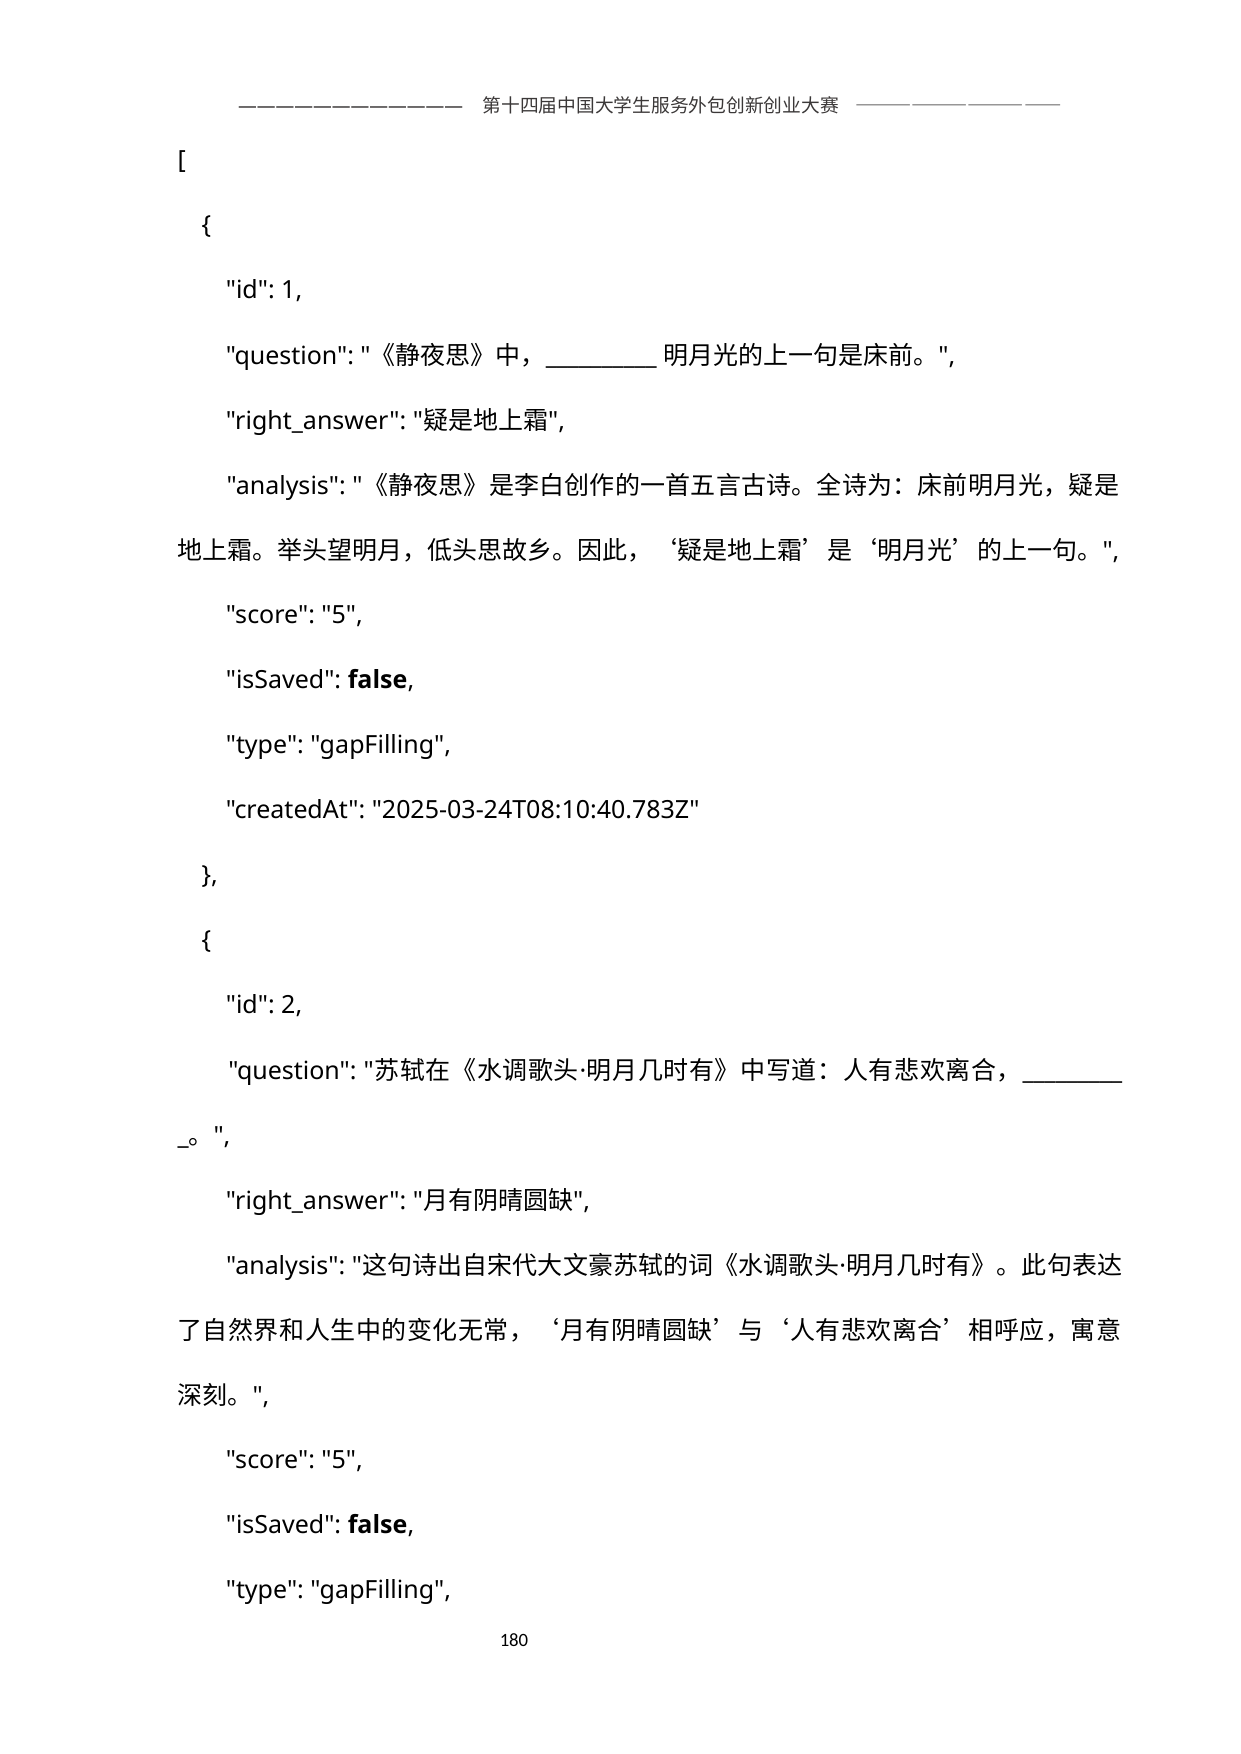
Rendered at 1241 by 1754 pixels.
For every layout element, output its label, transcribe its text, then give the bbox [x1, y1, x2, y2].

text "right_answer": "月有阴晴圆缺", [177, 1166, 1122, 1231]
text "createdAt": "2025-03-24T08:10:40.783Z" [177, 776, 1122, 841]
text [ [177, 126, 1122, 191]
text "isSaved": false, [177, 1491, 1122, 1556]
text { [177, 906, 1122, 971]
text "type": "gapFilling", [177, 711, 1122, 776]
text "id": 2, [177, 971, 1122, 1036]
text "isSaved": false, [177, 646, 1122, 711]
text "question": "苏轼在《水调歌头·明月几时有》中写道：人有悲欢离合，__________。", [177, 1036, 1122, 1166]
text { [177, 191, 1122, 256]
text }, [177, 841, 1122, 906]
text "type": "gapFilling", [177, 1556, 1122, 1621]
text "analysis": "这句诗出自宋代大文豪苏轼的词《水调歌头·明月几时有》。此句表达了自然界和人生中的变化无常，‘月有阴晴圆缺’与‘人有悲欢离合’相呼应，寓意深刻。", [177, 1231, 1122, 1426]
text "question": "《静夜思》中，__________ 明月光的上一句是床前。", [177, 321, 1122, 386]
text "analysis": "《静夜思》是李白创作的一首五言古诗。全诗为：床前明月光，疑是地上霜。举头望明月，低头思故乡。因此，‘疑是地上霜’是‘明月光’的上一句。", [177, 451, 1122, 581]
text "score": "5", [177, 1426, 1122, 1491]
text "score": "5", [177, 581, 1122, 646]
text "right_answer": "疑是地上霜", [177, 386, 1122, 451]
text "id": 1, [177, 256, 1122, 321]
